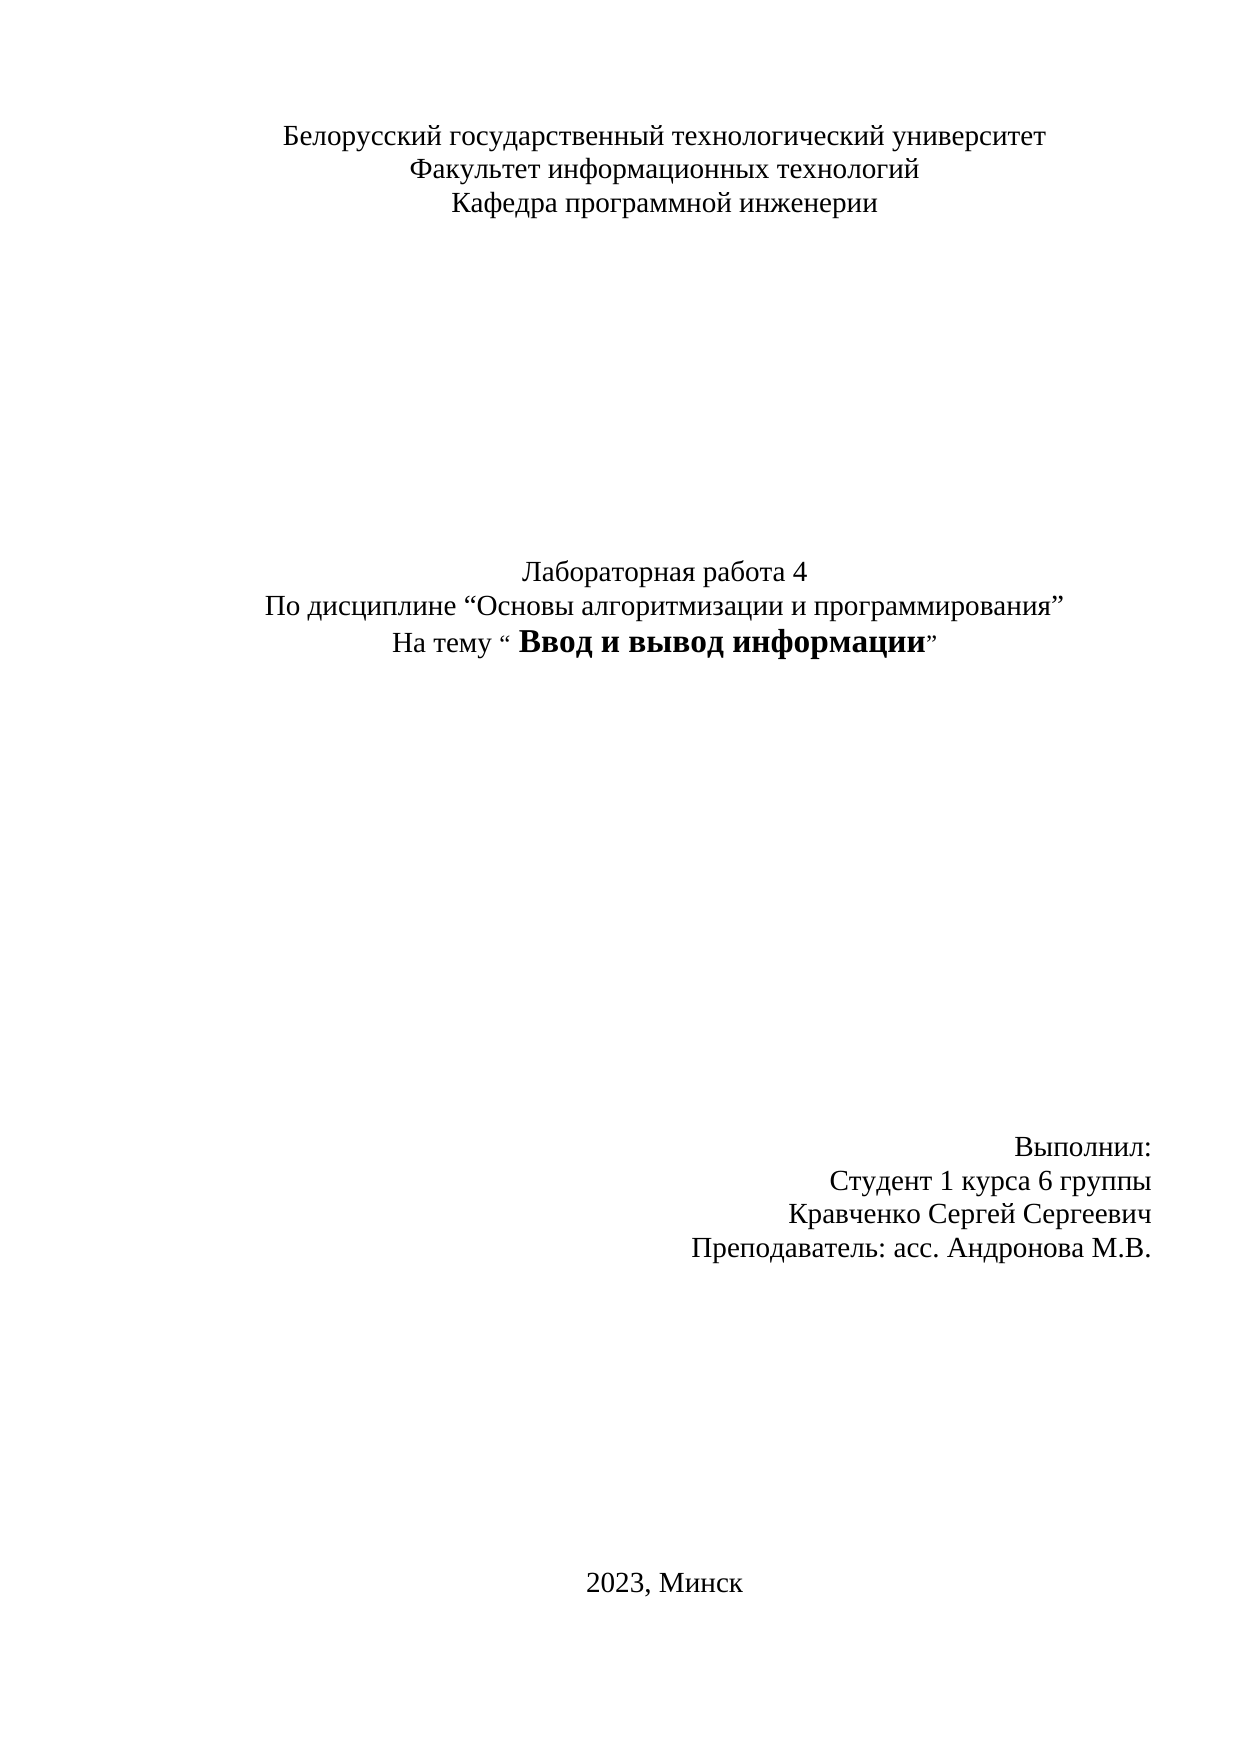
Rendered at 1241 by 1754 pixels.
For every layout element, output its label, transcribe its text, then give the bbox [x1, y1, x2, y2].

text Преподаватель: асс. Андронова М.В. [177, 1230, 1152, 1263]
text По дисциплине “Основы алгоритмизации и программирования” [177, 588, 1152, 621]
text Кафедра программной инженерии [177, 185, 1152, 219]
text Кравченко Сергей Сергеевич [177, 1196, 1152, 1230]
text 2023, Минск [177, 1565, 1152, 1599]
text Студент 1 курса 6 группы [177, 1163, 1152, 1196]
text Факультет информационных технологий [177, 152, 1152, 185]
text Белорусский государственный технологический университет [177, 118, 1152, 152]
text На тему “ Ввод и вывод информации” [177, 621, 1152, 659]
text Лабораторная работа 4 [177, 554, 1152, 588]
text Выполнил: [177, 1129, 1152, 1163]
